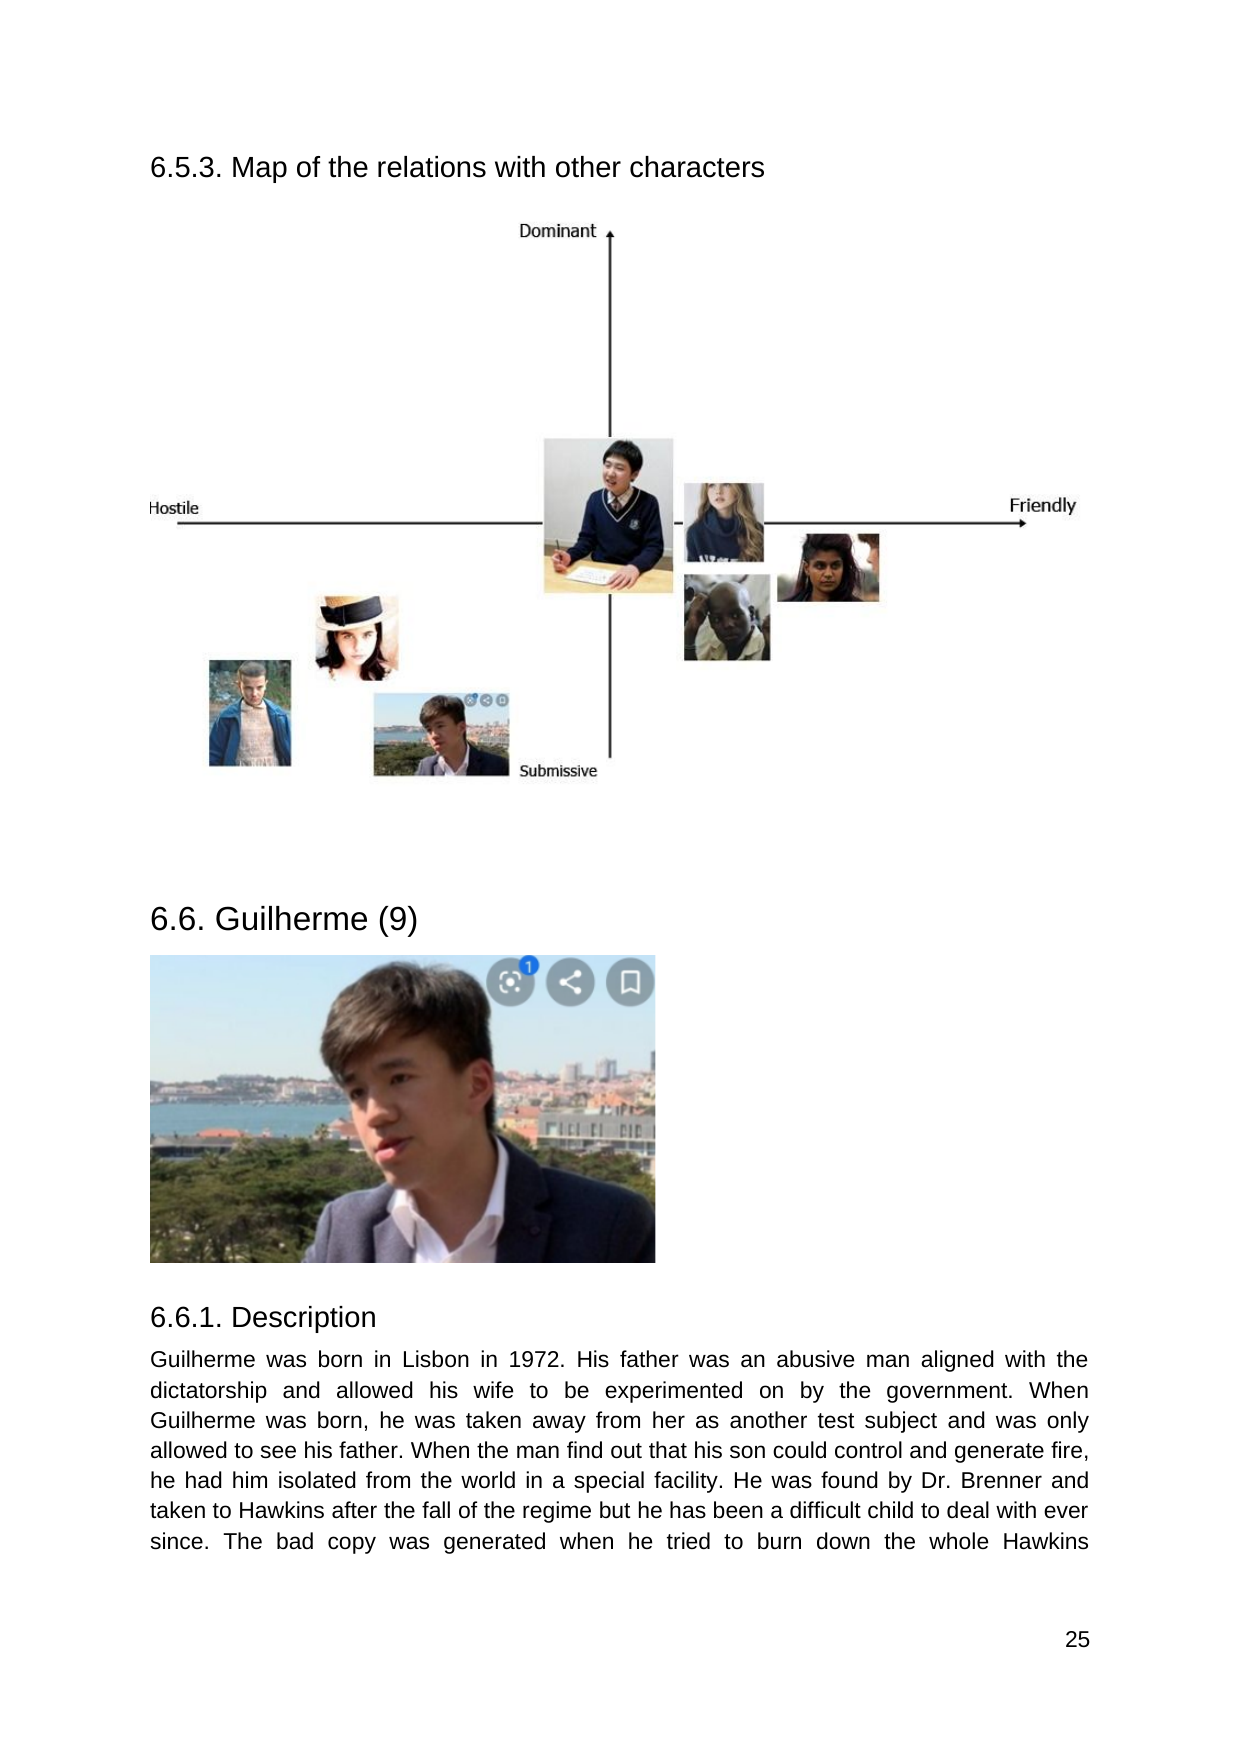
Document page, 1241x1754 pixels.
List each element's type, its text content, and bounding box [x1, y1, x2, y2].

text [150, 1346, 1090, 1554]
picture [150, 213, 1091, 816]
subtitle 6.6.1. Description [150, 1299, 1090, 1333]
subtitle 6.5.3. Map of the relations with other characters [150, 150, 1090, 183]
subtitle 6.6. Guilherme (9) [150, 898, 1090, 937]
picture [150, 955, 656, 1263]
